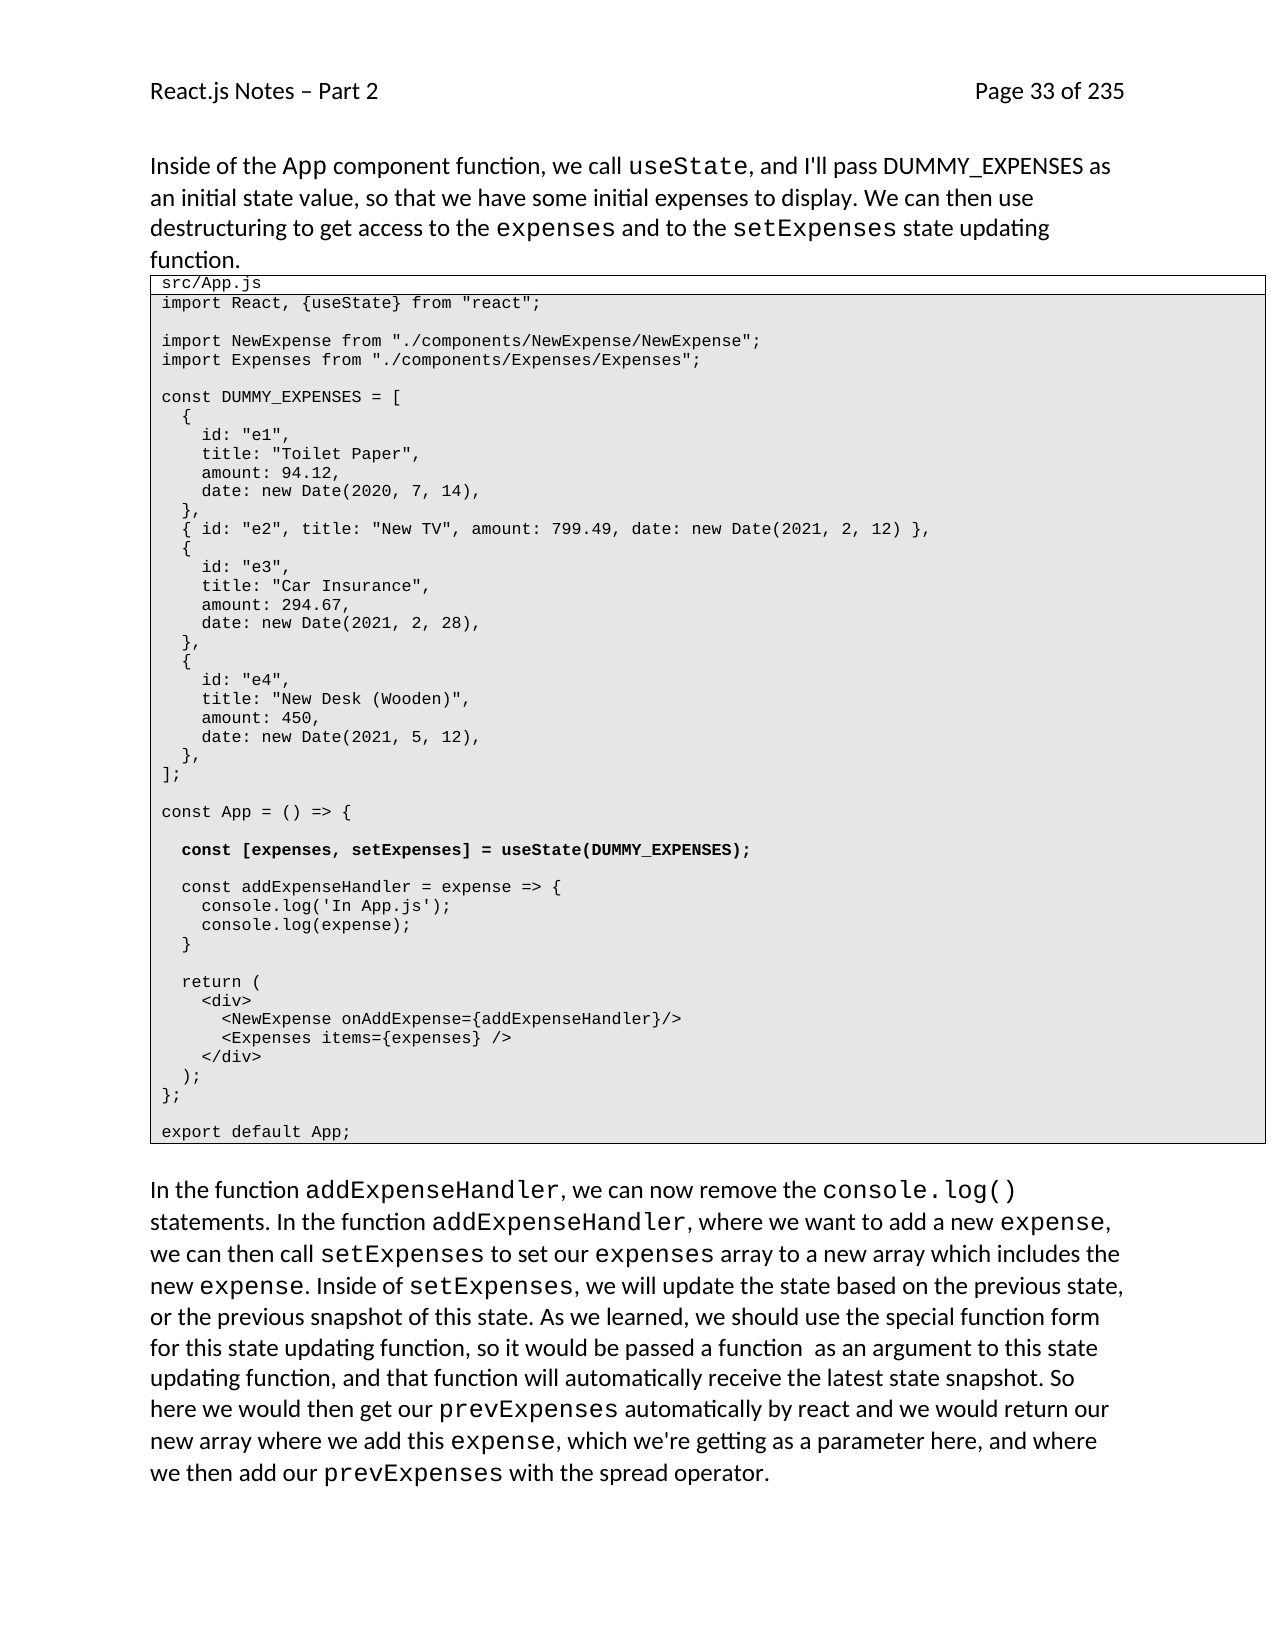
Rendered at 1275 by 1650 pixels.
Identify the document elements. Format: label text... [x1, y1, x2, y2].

text Inside of the App component function, we call useState, and I'll pass DUMMY_EXPENSES as an initial state value, so that we have some initial expenses to display. We can then use destructuring to get access to the expenses and to the setExpenses state updating function. [150, 150, 1125, 274]
table_cell import React, {useState} from "react"; import NewExpense from "./components/NewExpense/NewExpense"; import Expenses from "./components/Expenses/Expenses"; const DUMMY_EXPENSES = [ { id: "e1", title: "Toilet Paper", amount: 94.12, date: new Date(2020, 7, 14), }, { id: "e2", title: "New TV", amount: 799.49, date: new Date(2021, 2, 12) }, { id: "e3", title: "Car Insurance", amount: 294.67, date: new Date(2021, 2, 28), }, { id: "e4", title: "New Desk (Wooden)", amount: 450, date: new Date(2021, 5, 12), }, ]; const App = () => { const [expenses, setExpenses] = useState(DUMMY_EXPENSES); const addExpenseHandler = expense => { console.log('In App.js'); console.log(expense); } return ( <div> <NewExpense onAddExpense={addExpenseHandler}/> <Expenses items={expenses} /> </div> ); }; export default App; [151, 295, 1265, 1143]
text In the function addExpenseHandler, we can now remove the console.log() statements. In the function addExpenseHandler, where we want to add a new expense, we can then call setExpenses to set our expenses array to a new array which includes the new expense. Inside of setExpenses, we will update the state based on the previous state, or the previous snapshot of this state. As we learned, we should use the special function form for this state updating function, so it would be passed a function as an argument to this state updating function, and that function will automatically receive the latest state snapshot. So here we would then get our prevExpenses automatically by react and we would return our new array where we add this expense, which we're getting as a parameter here, and where we then add our prevExpenses with the spread operator. [150, 1174, 1125, 1488]
table_header src/App.js [151, 276, 1265, 294]
